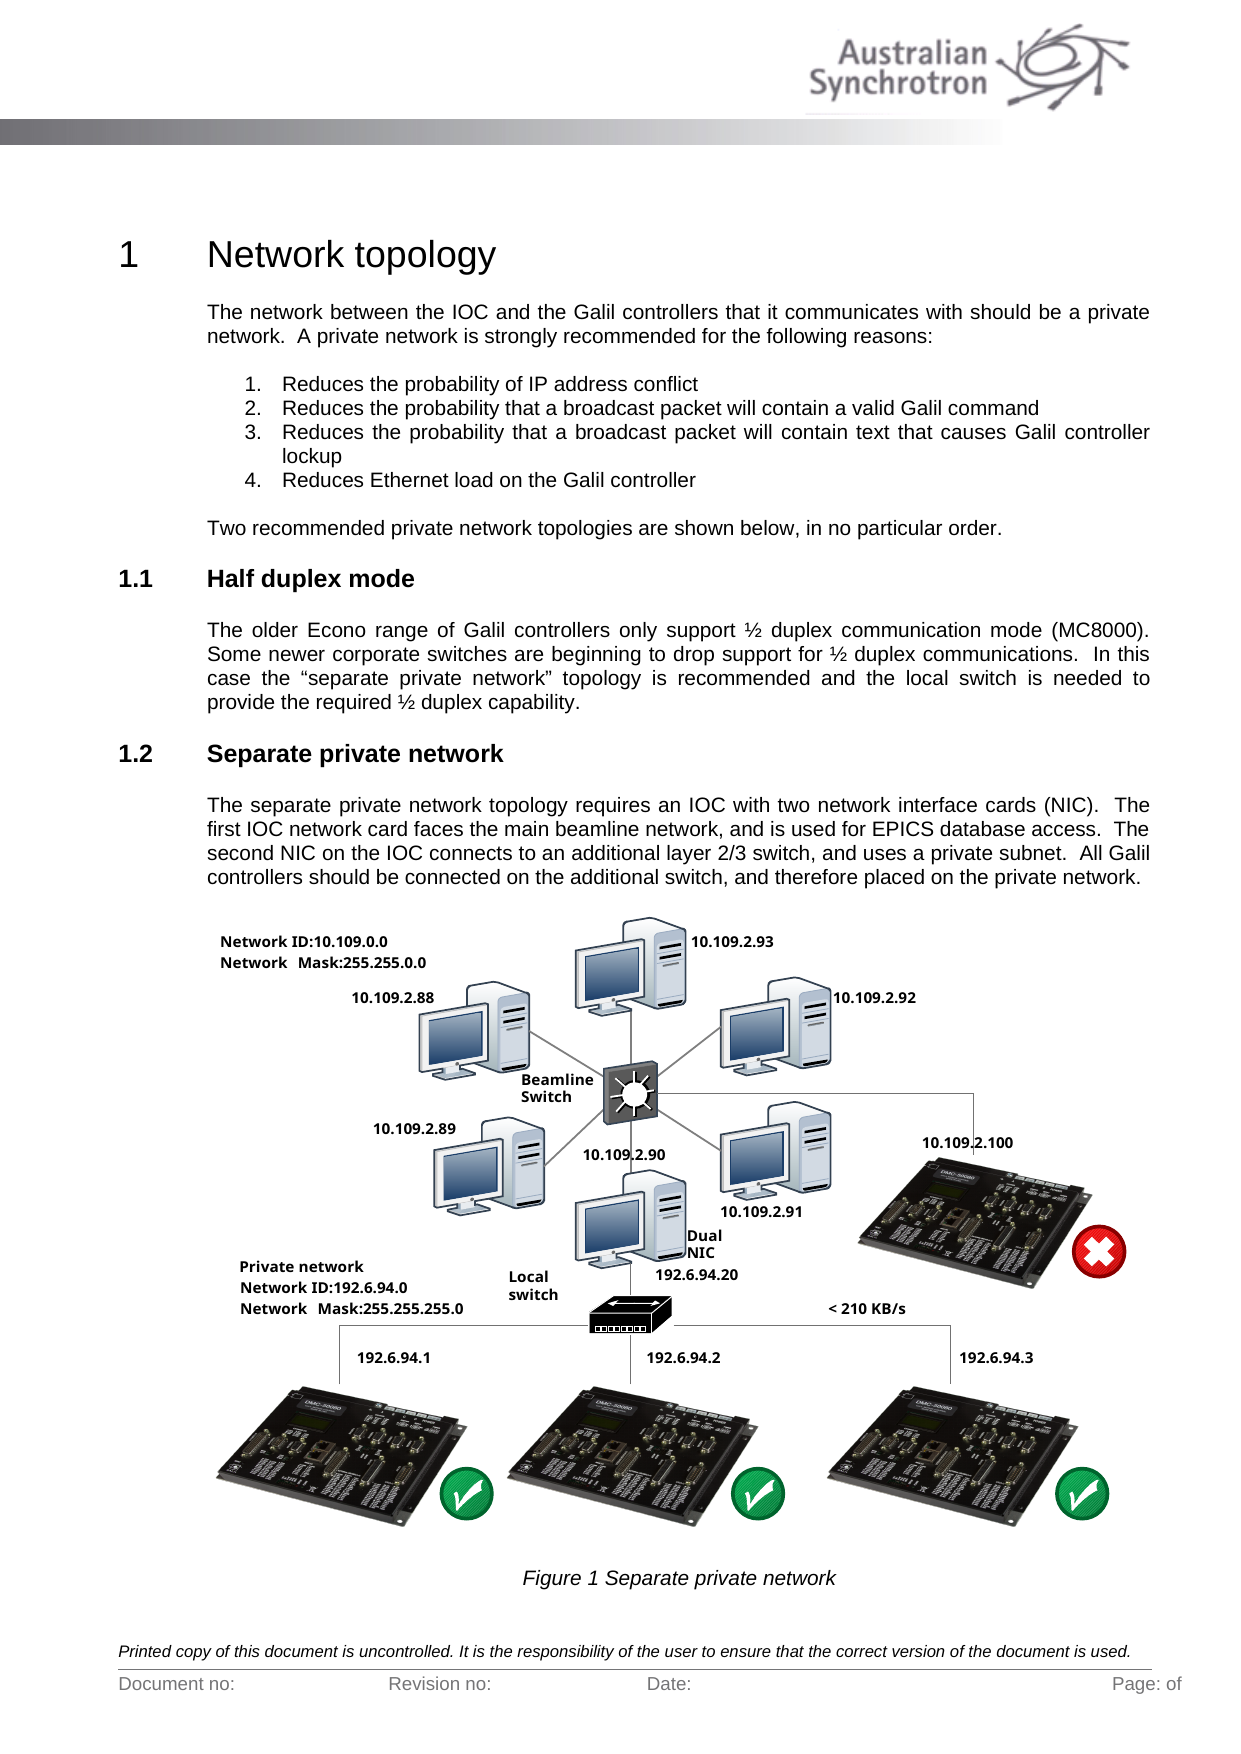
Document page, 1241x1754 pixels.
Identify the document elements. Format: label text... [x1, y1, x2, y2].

text The older Econo range of Galil controllers only support ½ duplex communication mode (MC8000). Some newer corporate switches are beginning to drop support for ½ duplex communications. In this case the “separate private network” topology is recommended and the local switch is needed to provide the required ½ duplex capability. [207, 618, 1152, 714]
list Reduces Ethernet load on the Galil controller [244, 468, 1152, 492]
text Two recommended private network topologies are shown below, in no particular order. [207, 516, 1152, 539]
text The separate private network topology requires an IOC with two network interface cards (NIC). The first IOC network card faces the main beamline network, and is used for EPICS database access. The second NIC on the IOC connects to an additional layer 2/3 switch, and uses a private subnet. All Galil controllers should be connected on the additional switch, and therefore placed on the private network. [207, 793, 1152, 889]
picture [805, 23, 1134, 115]
list Reduces the probability of IP address conflict [244, 372, 1152, 396]
subtitle Network topology [118, 232, 1152, 275]
list Reduces the probability that a broadcast packet will contain text that causes Galil controller lockup [244, 420, 1152, 468]
subtitle Separate private network [118, 739, 1152, 768]
picture [0, 119, 1003, 145]
text The network between the IOC and the Galil controllers that it communicates with should be a private network. A private network is strongly recommended for the following reasons: [207, 300, 1152, 348]
text Figure Separate private network [207, 1566, 1152, 1590]
subtitle Half duplex mode [118, 564, 1152, 593]
list Reduces the probability that a broadcast packet will contain a valid Galil command [244, 396, 1152, 420]
